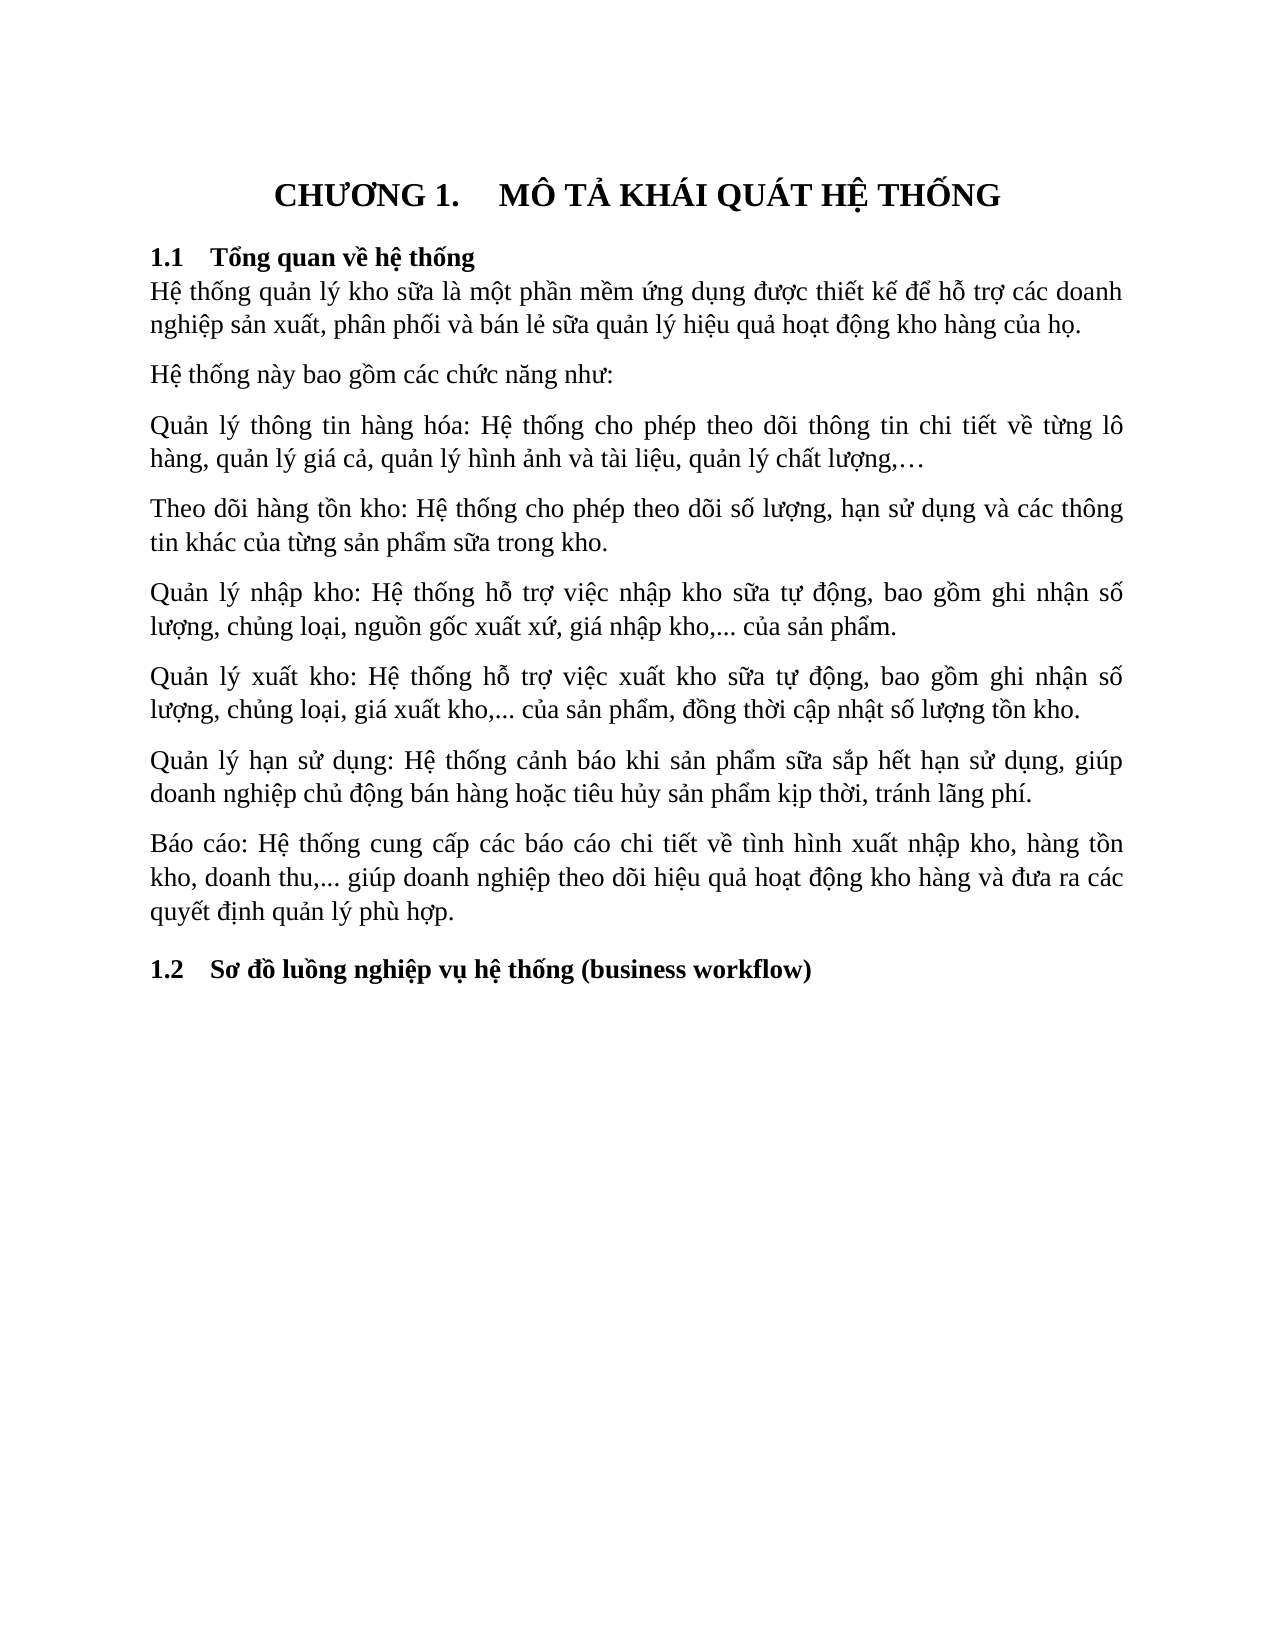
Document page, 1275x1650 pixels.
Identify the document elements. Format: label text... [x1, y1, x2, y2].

text Theo dõi hàng tồn kho: Hệ thống cho phép theo dõi số lượng, hạn sử dụng và các thông tin khác của từng sản phẩm sữa trong kho. [150, 493, 1125, 557]
subtitle mô tả khái quát hệ thống [150, 175, 1125, 213]
subtitle Sơ đồ luồng nghiệp vụ hệ thống (business workflow) [150, 953, 1125, 984]
text Báo cáo: Hệ thống cung cấp các báo cáo chi tiết về tình hình xuất nhập kho, hàng tồn kho, doanh thu,... giúp doanh nghiệp theo dõi hiệu quả hoạt động kho hàng và đưa ra các quyết định quản lý phù hợp. [150, 828, 1125, 926]
text Hệ thống này bao gồm các chức năng như: [150, 359, 1125, 390]
subtitle Tổng quan về hệ thống [150, 241, 1125, 272]
text Quản lý hạn sử dụng: Hệ thống cảnh báo khi sản phẩm sữa sắp hết hạn sử dụng, giúp doanh nghiệp chủ động bán hàng hoặc tiêu hủy sản phẩm kịp thời, tránh lãng phí. [150, 744, 1125, 808]
text Quản lý thông tin hàng hóa: Hệ thống cho phép theo dõi thông tin chi tiết về từng lô hàng, quản lý giá cả, quản lý hình ảnh và tài liệu, quản lý chất lượng,… [150, 409, 1125, 473]
text Quản lý nhập kho: Hệ thống hỗ trợ việc nhập kho sữa tự động, bao gồm ghi nhận số lượng, chủng loại, nguồn gốc xuất xứ, giá nhập kho,... của sản phẩm. [150, 576, 1125, 641]
text Hệ thống quản lý kho sữa là một phần mềm ứng dụng được thiết kế để hỗ trợ các doanh nghiệp sản xuất, phân phối và bán lẻ sữa quản lý hiệu quả hoạt động kho hàng của họ. [150, 275, 1125, 339]
text Quản lý xuất kho: Hệ thống hỗ trợ việc xuất kho sữa tự động, bao gồm ghi nhận số lượng, chủng loại, giá xuất kho,... của sản phẩm, đồng thời cập nhật số lượng tồn kho. [150, 660, 1125, 725]
